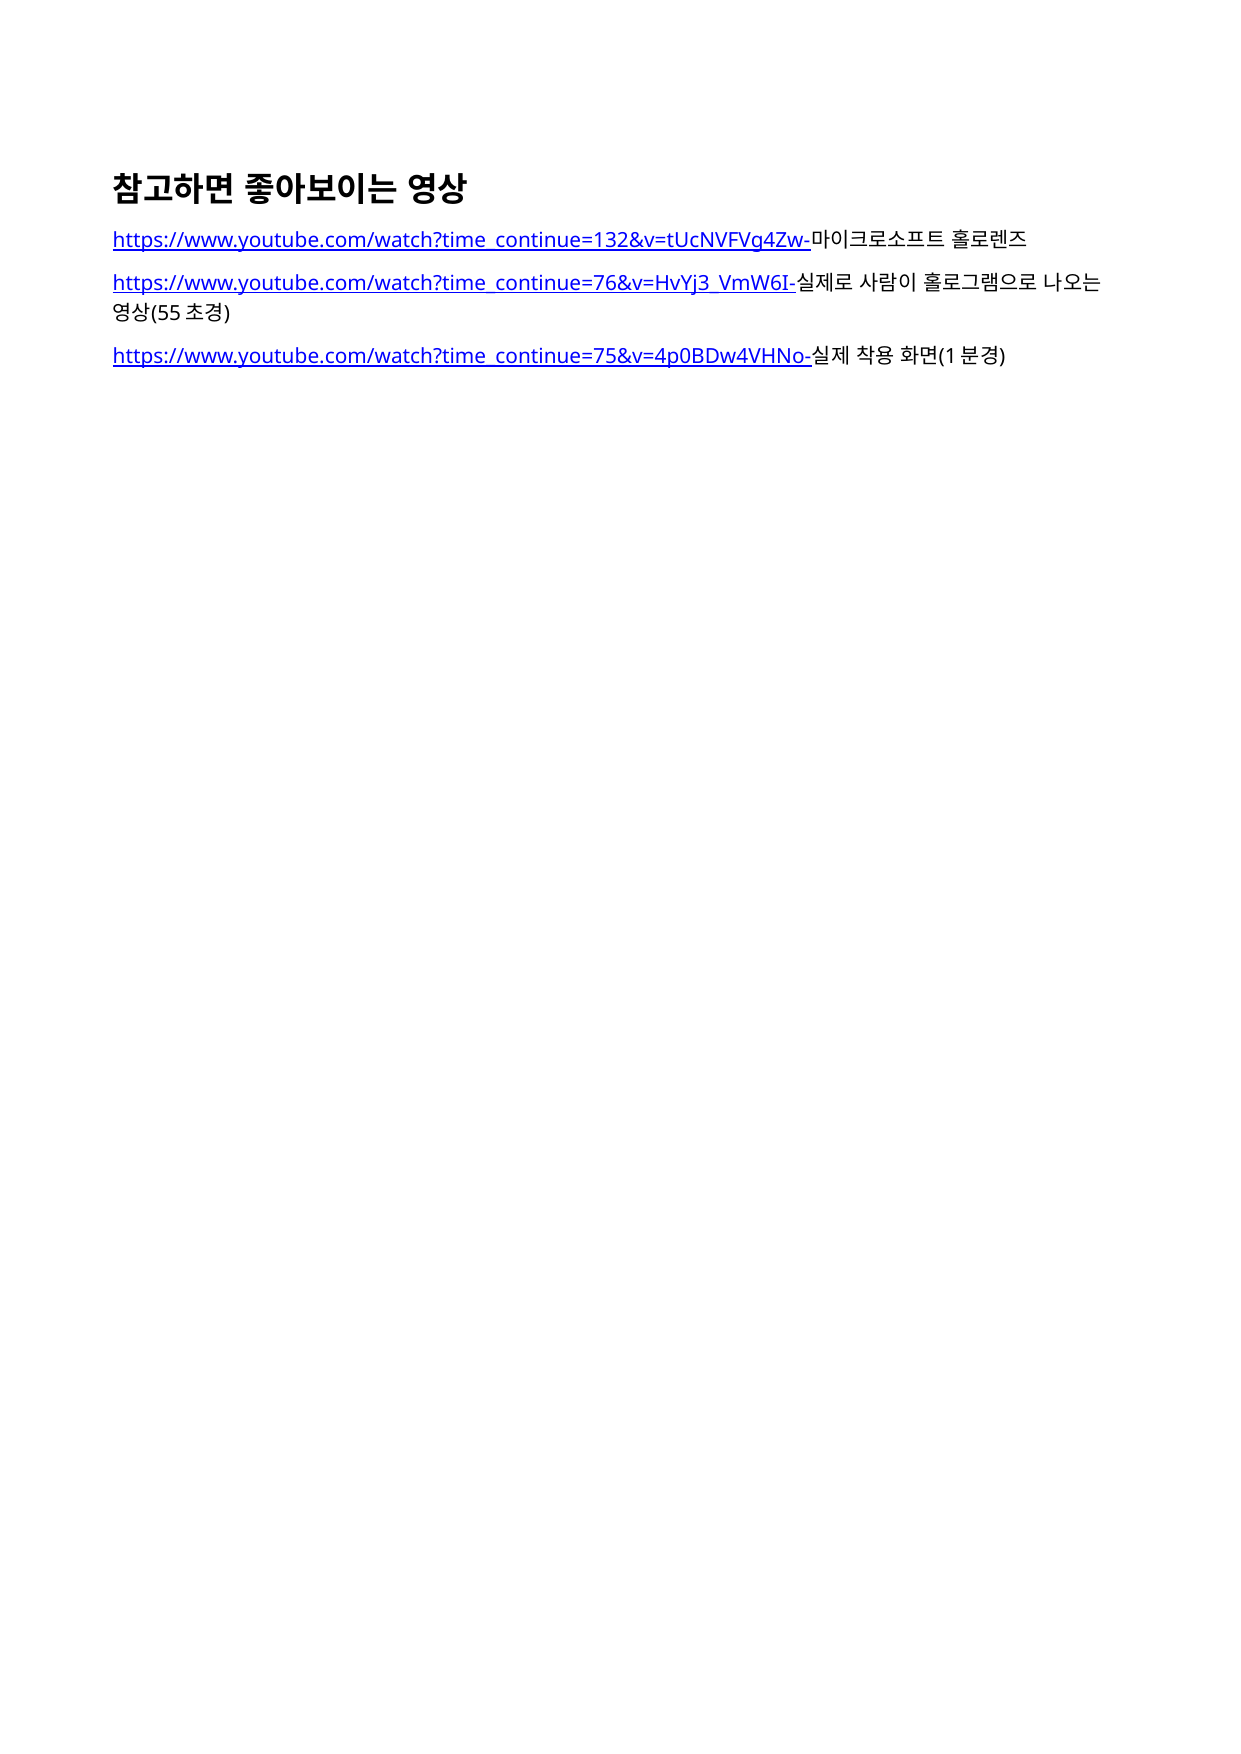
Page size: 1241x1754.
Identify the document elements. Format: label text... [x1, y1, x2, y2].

text https://www.youtube.com/watch?time_continue=132&v=tUcNVFVg4Zw-마이크로소프트 홀로렌즈 [112, 223, 1128, 253]
text https://www.youtube.com/watch?time_continue=76&v=HvYj3_VmW6I-실제로 사람이 홀로그램으로 나오는 영상(55초경) [112, 266, 1128, 327]
text 참고하면 좋아보이는 영상 [112, 162, 1128, 211]
text https://www.youtube.com/watch?time_continue=75&v=4p0BDw4VHNo-실제 착용 화면(1분경) [112, 339, 1128, 369]
